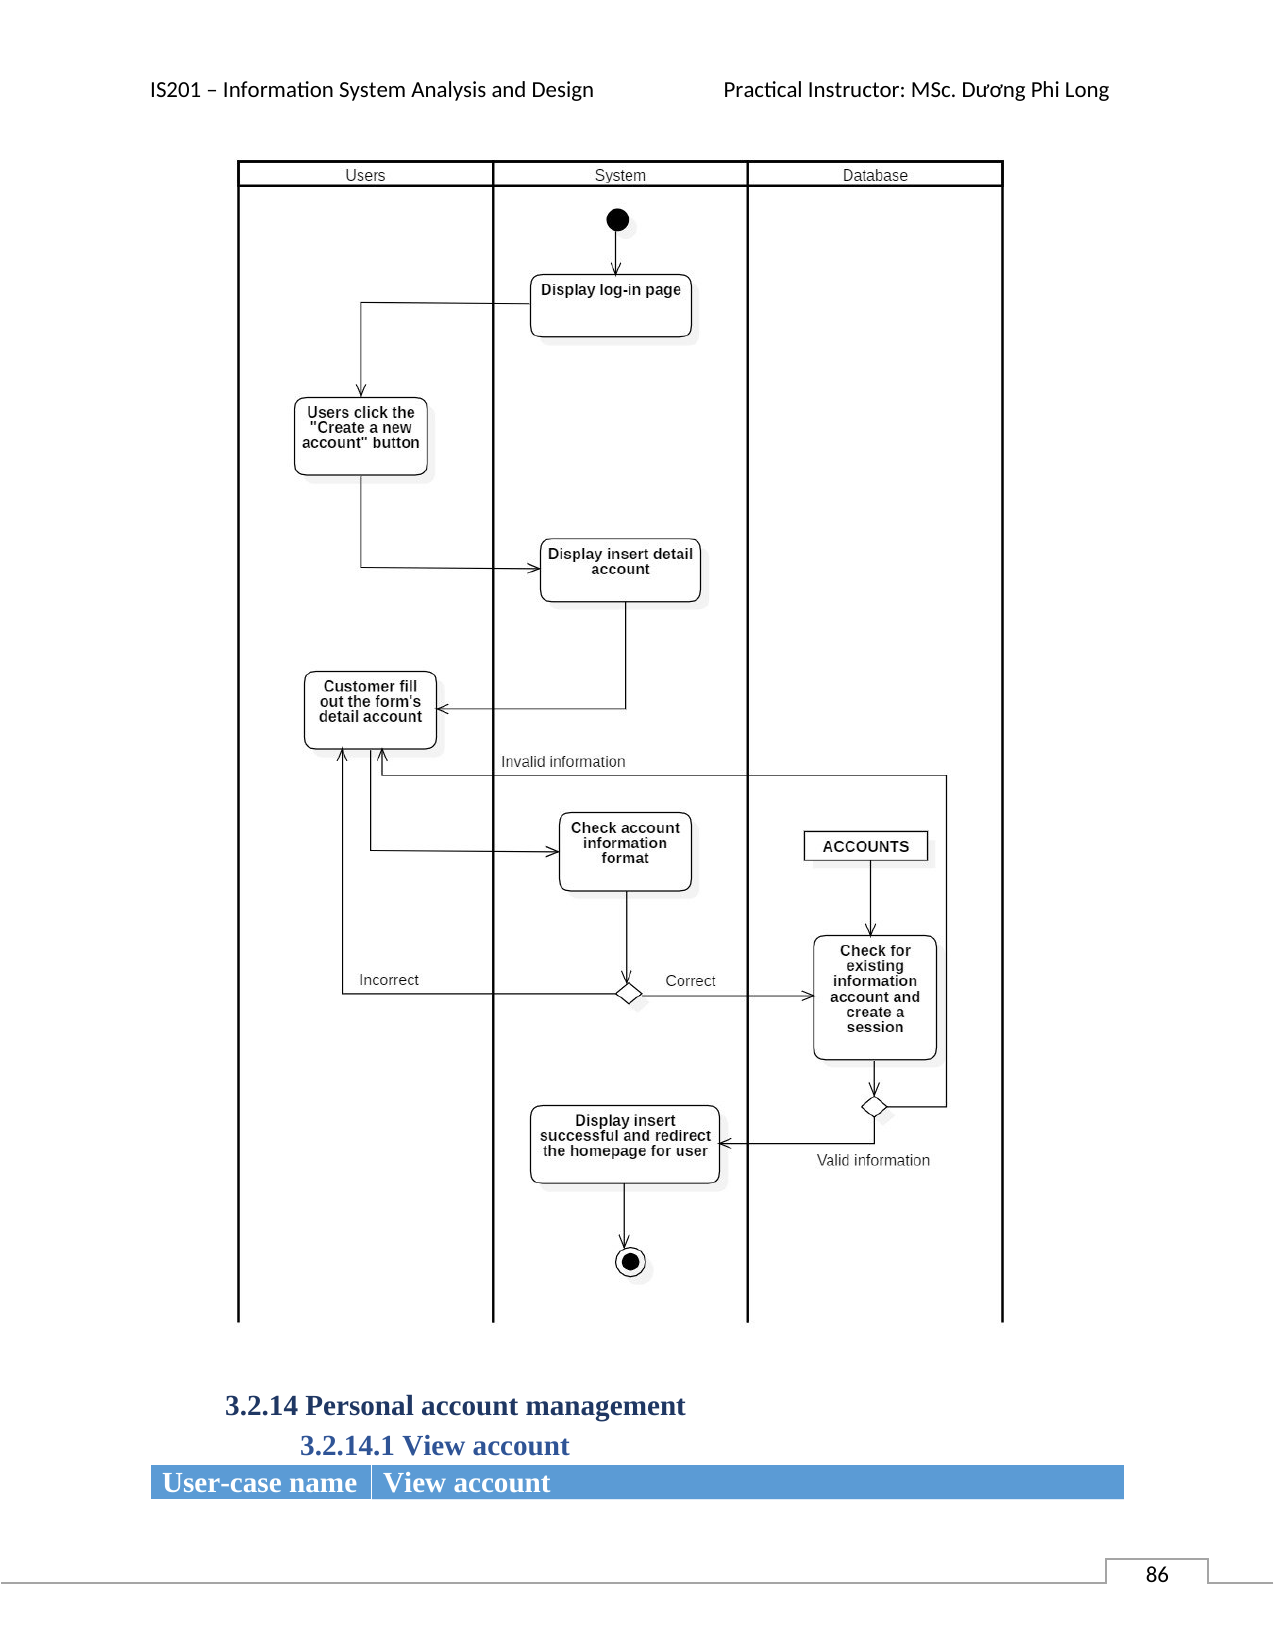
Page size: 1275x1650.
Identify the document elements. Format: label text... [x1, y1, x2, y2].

table_header View account [372, 1465, 1124, 1499]
subtitle 3.2.14 Personal account management [225, 1388, 1125, 1421]
picture [226, 150, 1049, 1369]
table_header User-case name [151, 1465, 371, 1499]
subtitle 3.2.14.1 View account [300, 1428, 1125, 1461]
